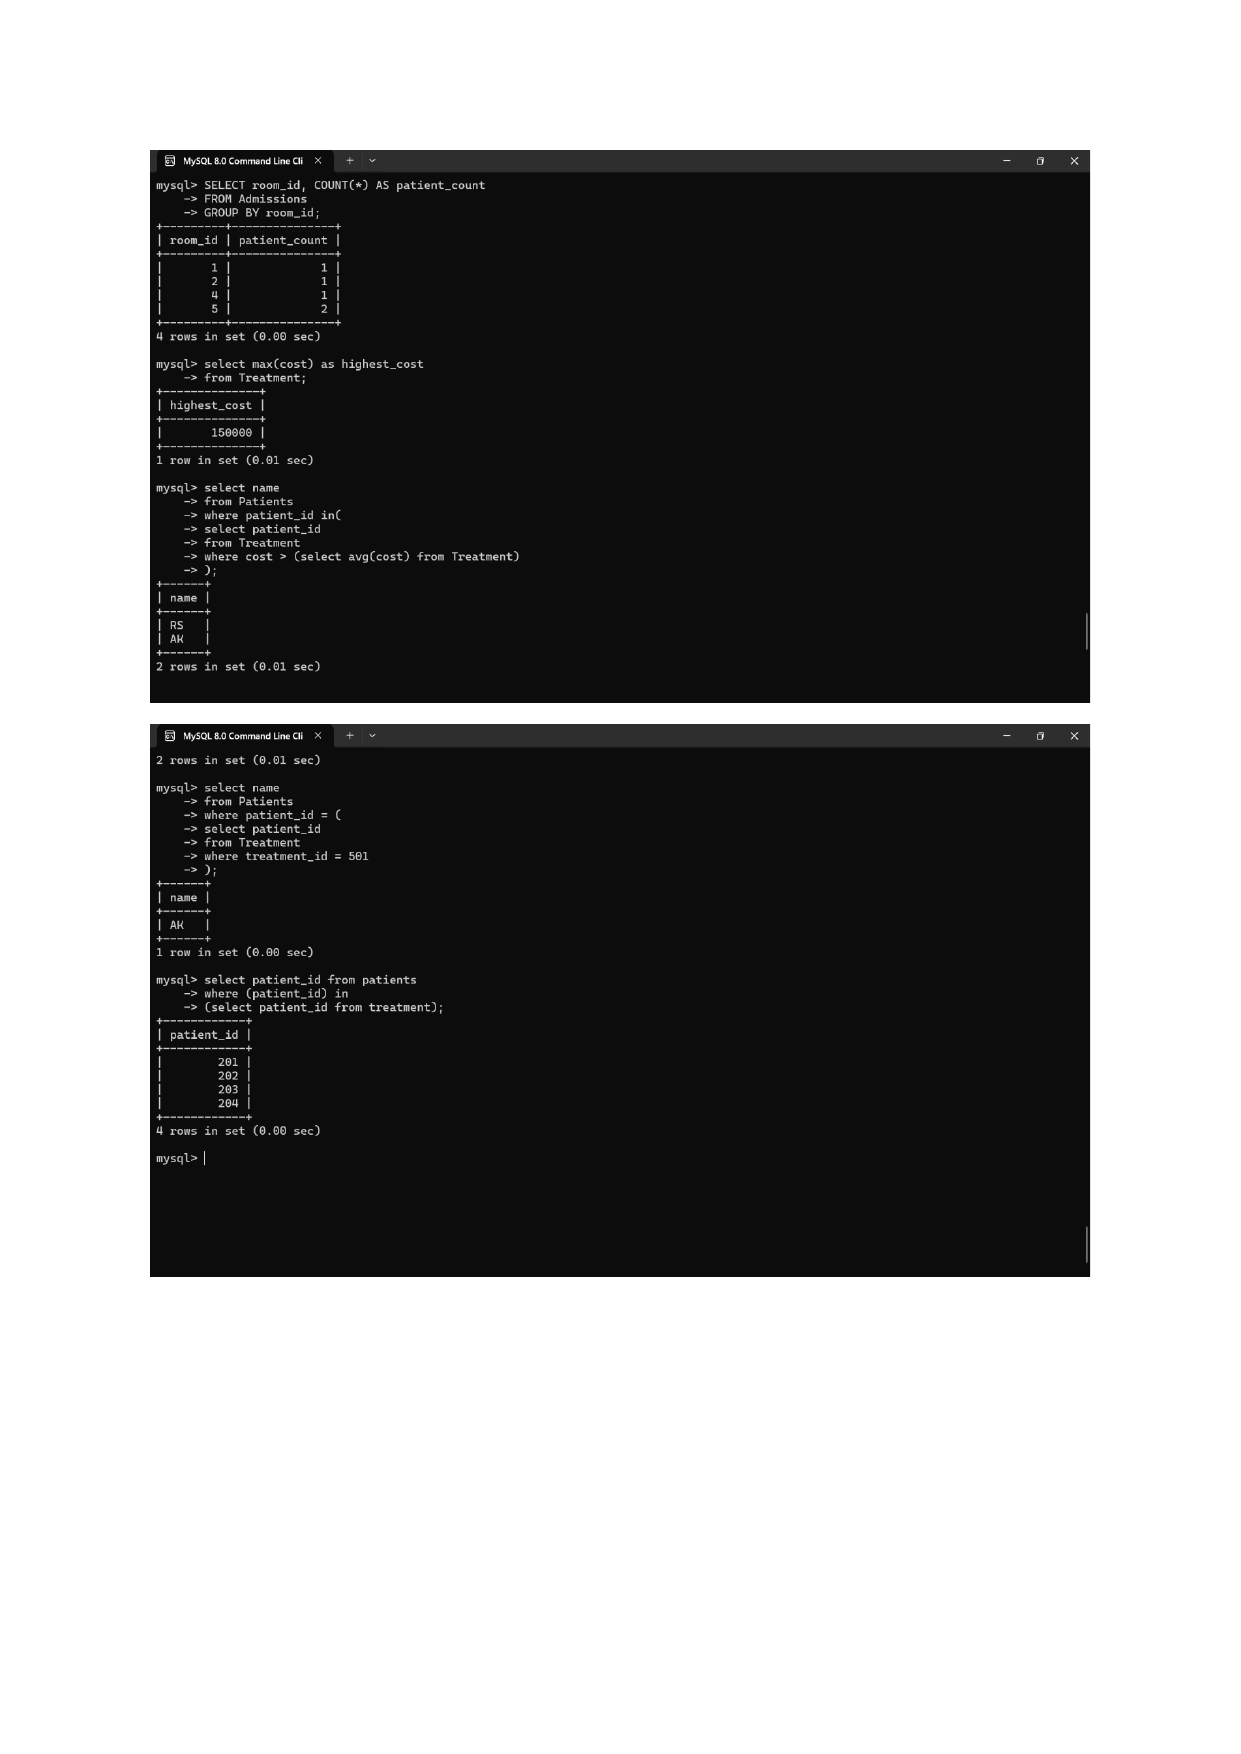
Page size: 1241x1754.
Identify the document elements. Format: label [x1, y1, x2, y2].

picture [150, 150, 1091, 703]
picture [150, 724, 1091, 1277]
